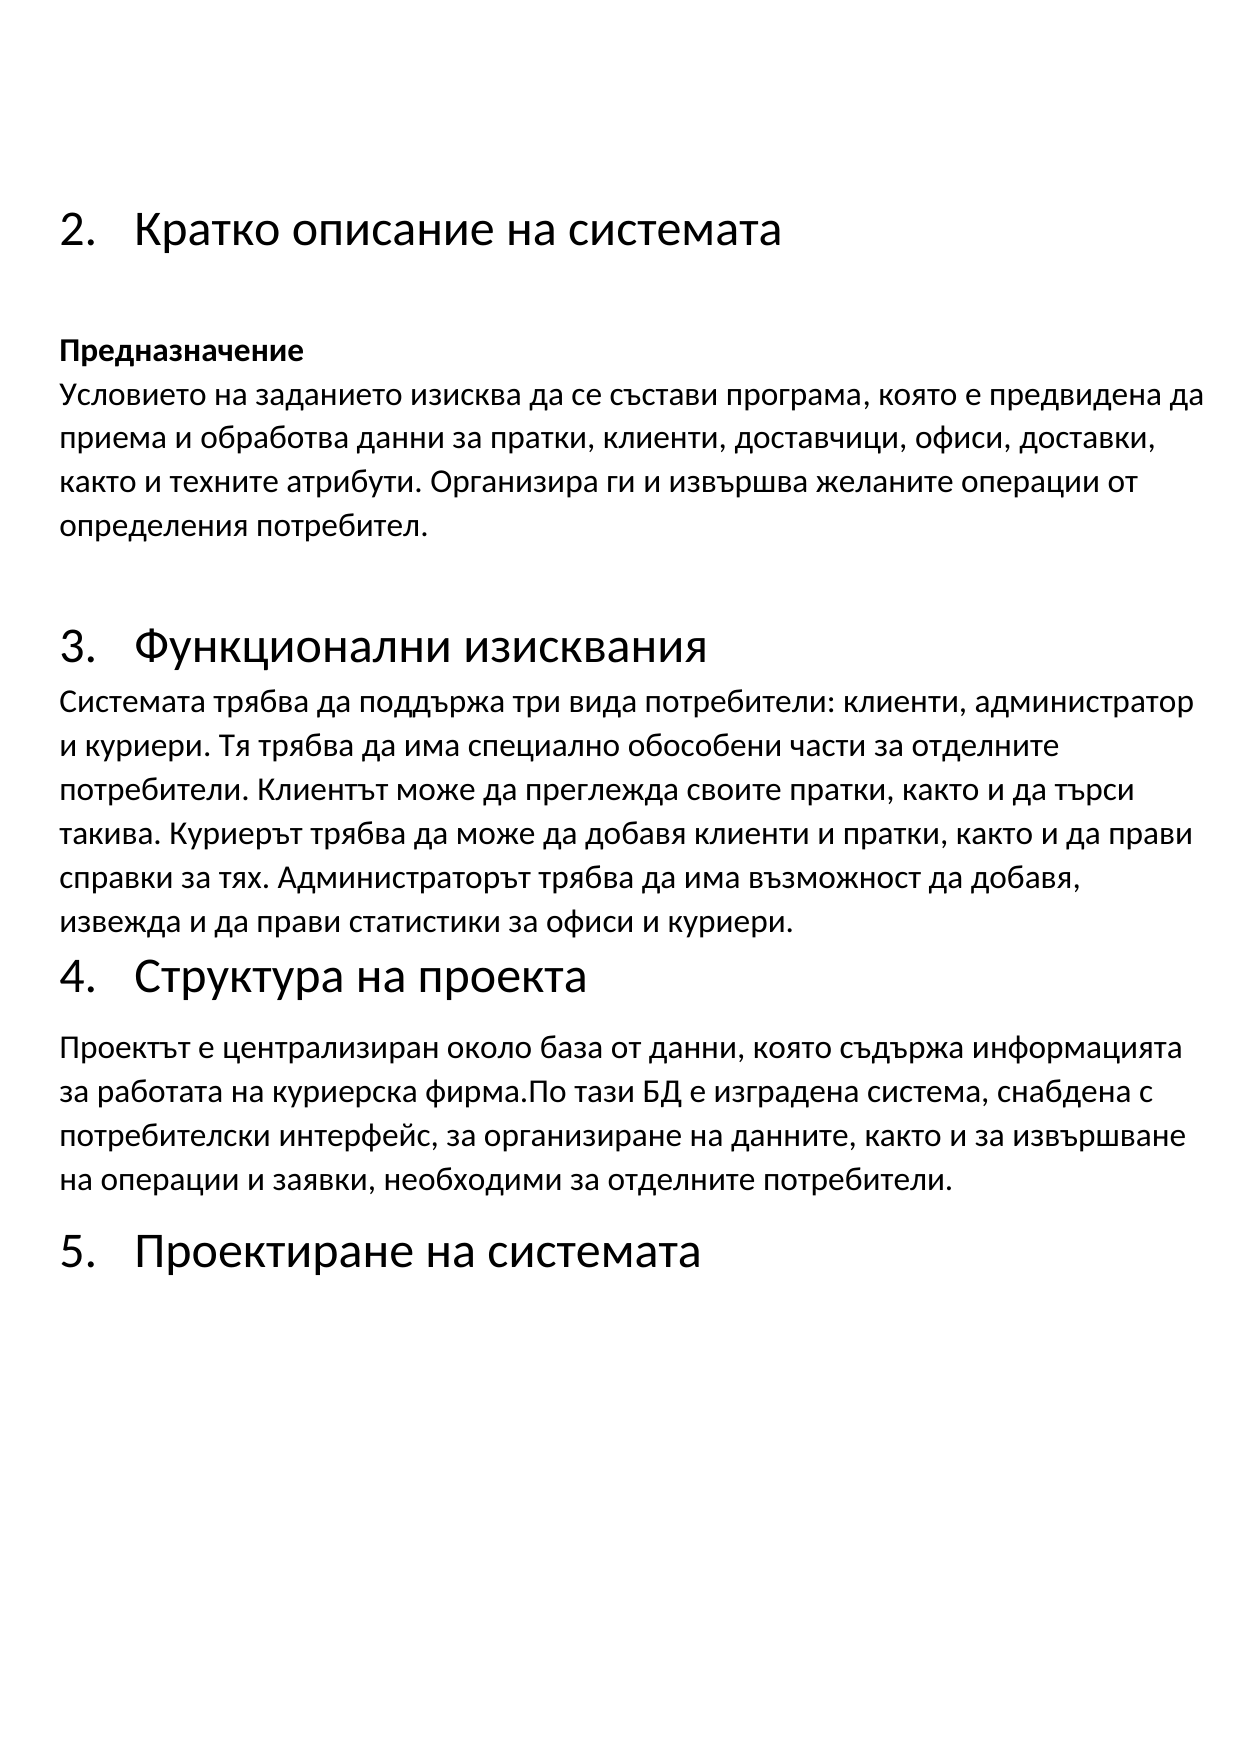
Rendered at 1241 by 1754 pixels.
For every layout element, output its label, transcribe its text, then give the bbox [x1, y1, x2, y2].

list Структура на проекта [59, 944, 1205, 1005]
list Условието на заданието изисква да се състави програма, която е предвидена да приема и обработва данни за пратки, клиенти, доставчици, офиси, доставки, както и техните атрибути. Организира ги и извършва желаните операции от определения потребител. [59, 372, 1205, 545]
list Проектиране на системата [59, 1219, 1205, 1280]
list Системата трябва да поддържа три вида потребители: клиенти, администратор и куриери. Тя трябва да има специално обособени части за отделните потребители. Клиентът може да преглежда своите пратки, както и да търси такива. Куриерът трябва да може да добавя клиенти и пратки, както и да прави справки за тях. Администраторът трябва да има възможност да добавя, извежда и да прави статистики за офиси и куриери. [59, 680, 1205, 941]
list Предназначение [59, 328, 1205, 369]
list Кратко описание на системата [59, 197, 1205, 258]
text Проектът е централизиран около база от данни, която съдържа информацията за работата на куриерска фирма.По тази БД е изградена система, снабдена с потребителски интерфейс, за организиране на данните, както и за извършване на операции и заявки, необходими за отделните потребители. [59, 1026, 1205, 1199]
list Функционални изисквания [59, 614, 1205, 675]
